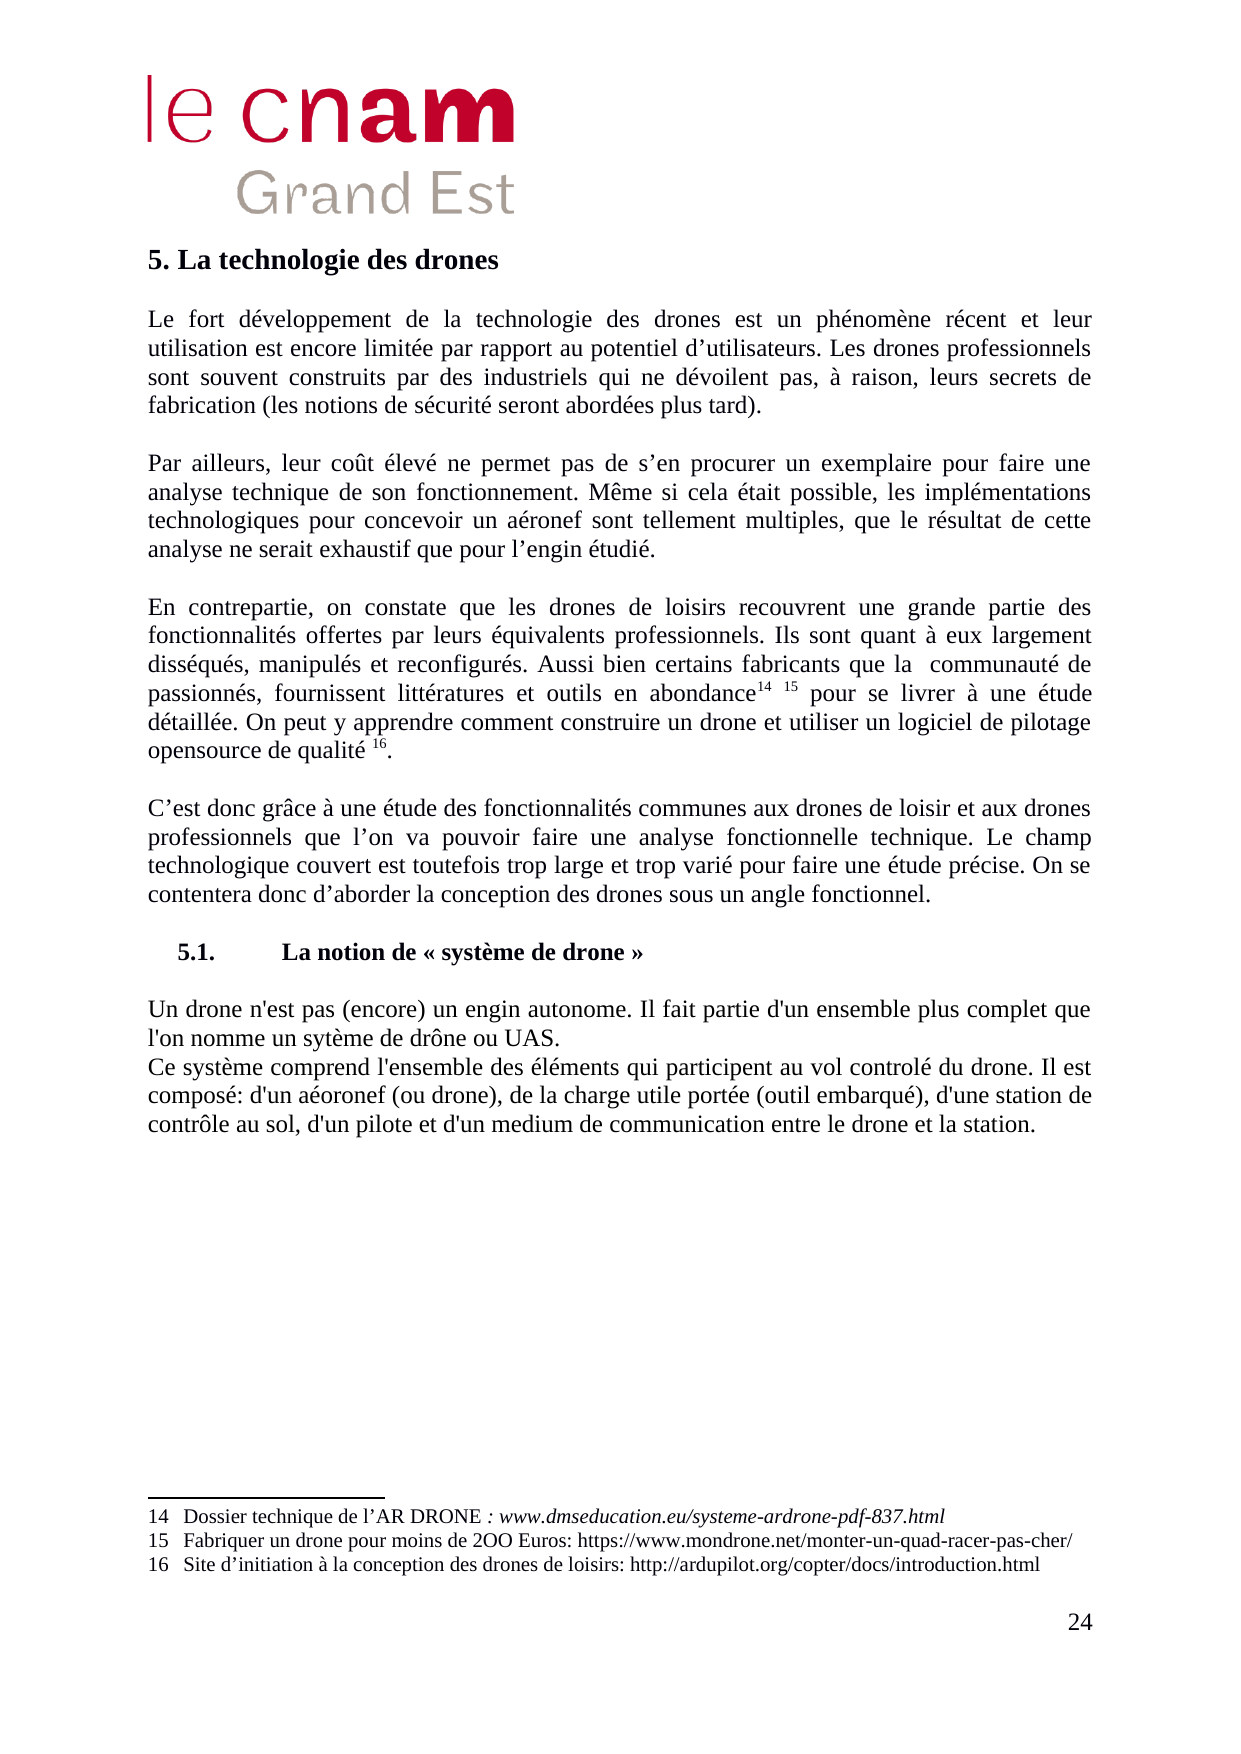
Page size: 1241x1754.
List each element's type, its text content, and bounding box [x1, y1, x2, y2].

subtitle La notion de « système de drone » [177, 937, 1092, 965]
text C’est donc grâce à une étude des fonctionnalités communes aux drones de loisir et aux drones professionnels que l’on va pouvoir faire une analyse fonctionnelle technique. Le champ technologique couvert est toutefois trop large et trop varié pour faire une étude précise. On se contentera donc d’aborder la conception des drones sous un angle fonctionnel. [148, 793, 1092, 908]
text Le fort développement de la technologie des drones est un phénomène récent et leur utilisation est encore limitée par rapport au potentiel d’utilisateurs. Les drones professionnels sont souvent construits par des industriels qui ne dévoilent pas, à raison, leurs secrets de fabrication (les notions de sécurité seront abordées plus tard). [148, 304, 1092, 419]
text Ce système comprend l'ensemble des éléments qui participent au vol controlé du drone. Il est composé: d'un aéoronef (ou drone), de la charge utile portée (outil embarqué), d'une station de contrôle au sol, d'un pilote et d'un medium de communication entre le drone et la station. [148, 1052, 1092, 1138]
text En contrepartie, on constate que les drones de loisirs recouvrent une grande partie des fonctionnalités offertes par leurs équivalents professionnels. Ils sont quant à eux largement disséqués, manipulés et reconfigurés. Aussi bien certains fabricants que la communauté de passionnés, fournissent littératures et outils en abondance pour se livrer à une étude détaillée. On peut y apprendre comment construire un drone et utiliser un logiciel de pilotage opensource de qualité . [148, 592, 1092, 764]
text Par ailleurs, leur coût élevé ne permet pas de s’en procurer un exemplaire pour faire une analyse technique de son fonctionnement. Même si cela était possible, les implémentations technologiques pour concevoir un aéronef sont tellement multiples, que le résultat de cette analyse ne serait exhaustif que pour l’engin étudié. [148, 448, 1092, 563]
subtitle La technologie des drones [148, 242, 1092, 275]
text Un drone n'est pas (encore) un engin autonome. Il fait partie d'un ensemble plus complet que l'on nomme un sytème de drône ou UAS. [148, 994, 1092, 1052]
picture [147, 75, 514, 214]
